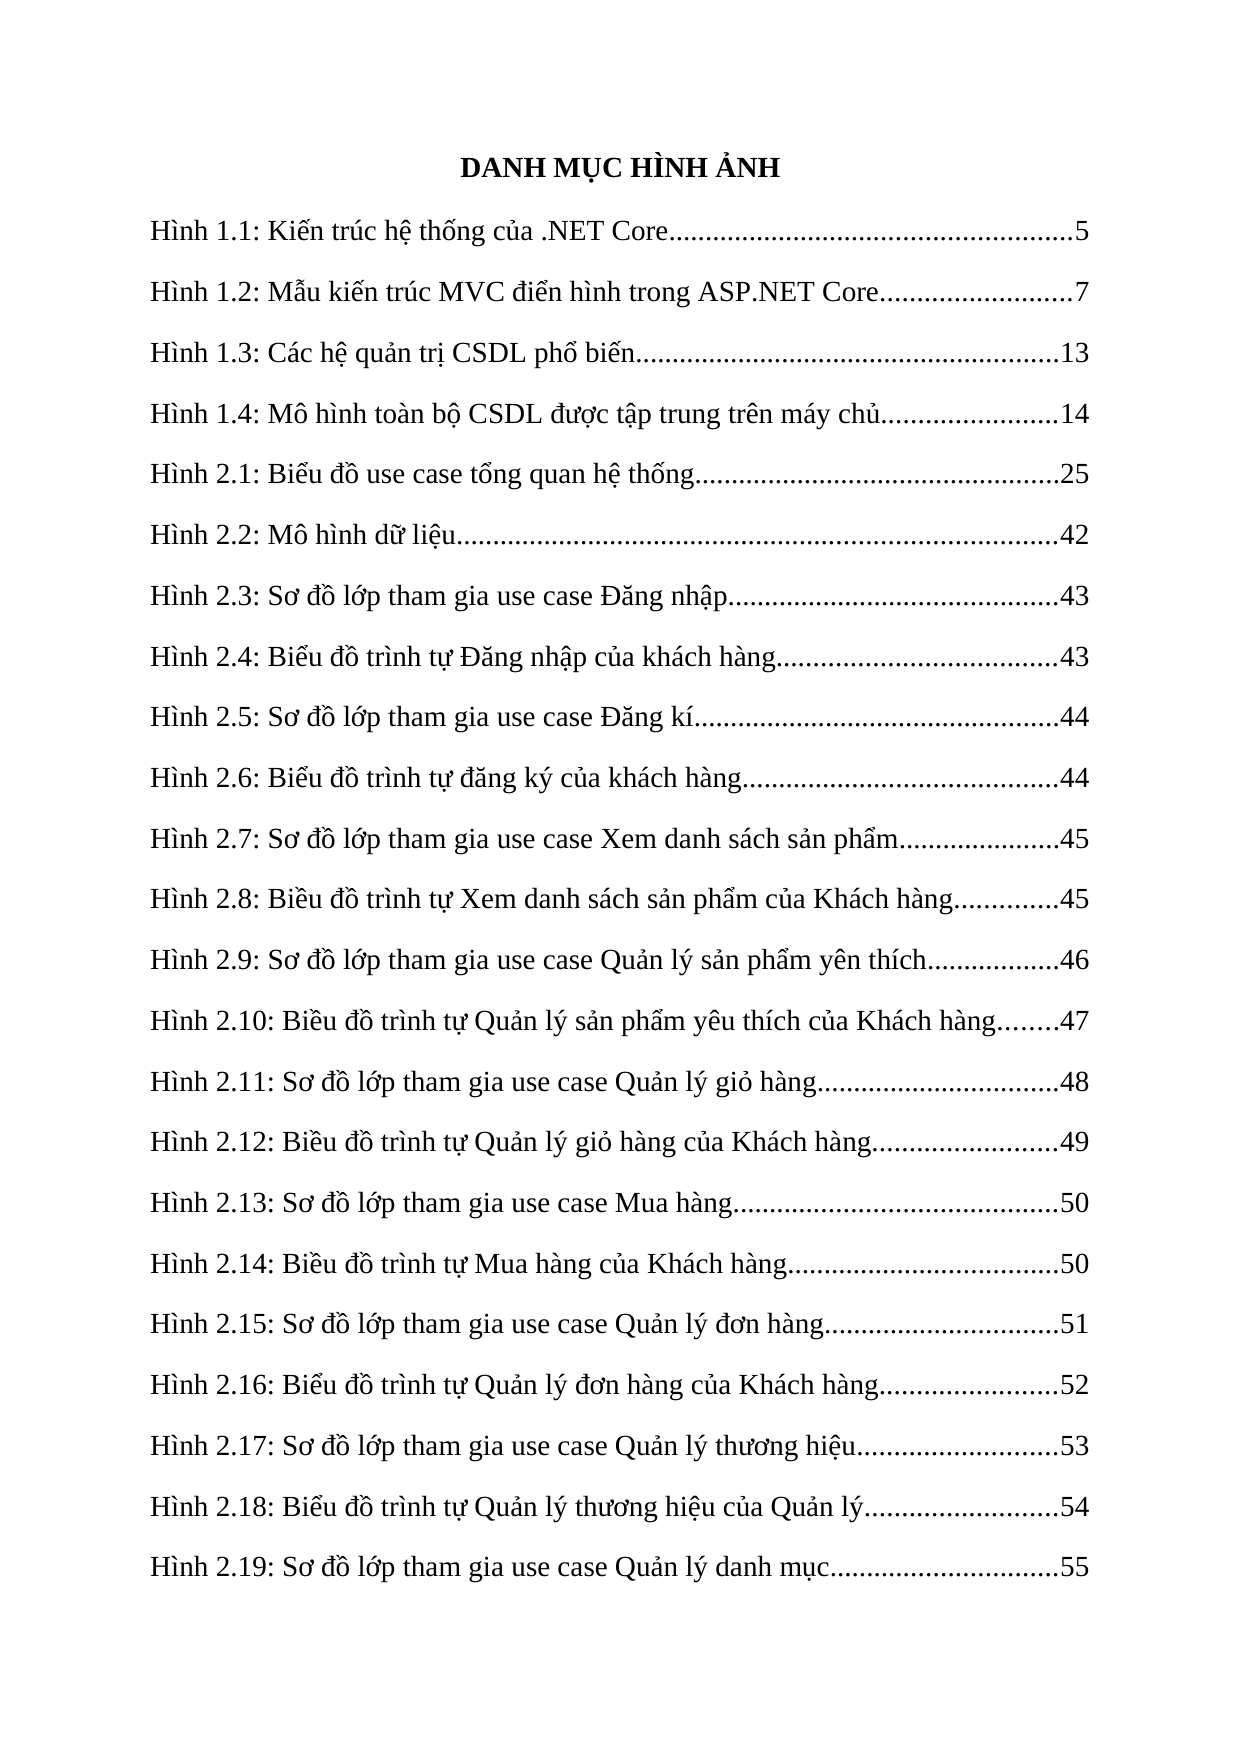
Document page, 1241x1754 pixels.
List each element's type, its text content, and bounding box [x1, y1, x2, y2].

text Hình 2.1: Biểu đồ use case tổng quan hệ thống 25 [150, 456, 1090, 490]
text Hình 2.16: Biểu đồ trình tự Quản lý đơn hàng của Khách hàng 52 [150, 1367, 1090, 1401]
text Hình 1.3: Các hệ quản trị CSDL phổ biến 13 [150, 335, 1090, 368]
text Hình 2.17: Sơ đồ lớp tham gia use case Quản lý thương hiệu 53 [150, 1428, 1090, 1462]
text Hình 2.12: Biều đồ trình tự Quản lý giỏ hàng của Khách hàng 49 [150, 1124, 1090, 1158]
text Hình 2.5: Sơ đồ lớp tham gia use case Đăng kí 44 [150, 699, 1090, 733]
text Hình 2.2: Mô hình dữ liệu 42 [150, 517, 1090, 551]
text Hình 2.11: Sơ đồ lớp tham gia use case Quản lý giỏ hàng 48 [150, 1064, 1090, 1097]
text Hình 2.13: Sơ đồ lớp tham gia use case Mua hàng 50 [150, 1185, 1090, 1219]
text Hình 2.3: Sơ đồ lớp tham gia use case Đăng nhập 43 [150, 578, 1090, 611]
text Hình 2.6: Biểu đồ trình tự đăng ký của khách hàng 44 [150, 760, 1090, 794]
text Hình 1.2: Mẫu kiến trúc MVC điển hình trong ASP.NET Core 7 [150, 274, 1090, 308]
text Hình 2.10: Biều đồ trình tự Quản lý sản phẩm yêu thích của Khách hàng 47 [150, 1003, 1090, 1037]
text Hình 2.14: Biều đồ trình tự Mua hàng của Khách hàng 50 [150, 1246, 1090, 1279]
text Hình 2.18: Biểu đồ trình tự Quản lý thương hiệu của Quản lý 54 [150, 1489, 1090, 1522]
text Hình 2.8: Biều đồ trình tự Xem danh sách sản phẩm của Khách hàng 45 [150, 882, 1090, 915]
text Hình 1.1: Kiến trúc hệ thống của .NET Core 5 [150, 213, 1090, 247]
text Hình 1.4: Mô hình toàn bộ CSDL được tập trung trên máy chủ 14 [150, 396, 1090, 429]
subtitle DANH MỤC HÌNH ẢNH [150, 150, 1090, 183]
text Hình 2.4: Biểu đồ trình tự Đăng nhập của khách hàng 43 [150, 639, 1090, 672]
text Hình 2.7: Sơ đồ lớp tham gia use case Xem danh sách sản phẩm 45 [150, 821, 1090, 854]
text Hình 2.19: Sơ đồ lớp tham gia use case Quản lý danh mục 55 [150, 1549, 1090, 1583]
text Hình 2.9: Sơ đồ lớp tham gia use case Quản lý sản phẩm yên thích 46 [150, 942, 1090, 976]
text Hình 2.15: Sơ đồ lớp tham gia use case Quản lý đơn hàng 51 [150, 1307, 1090, 1340]
